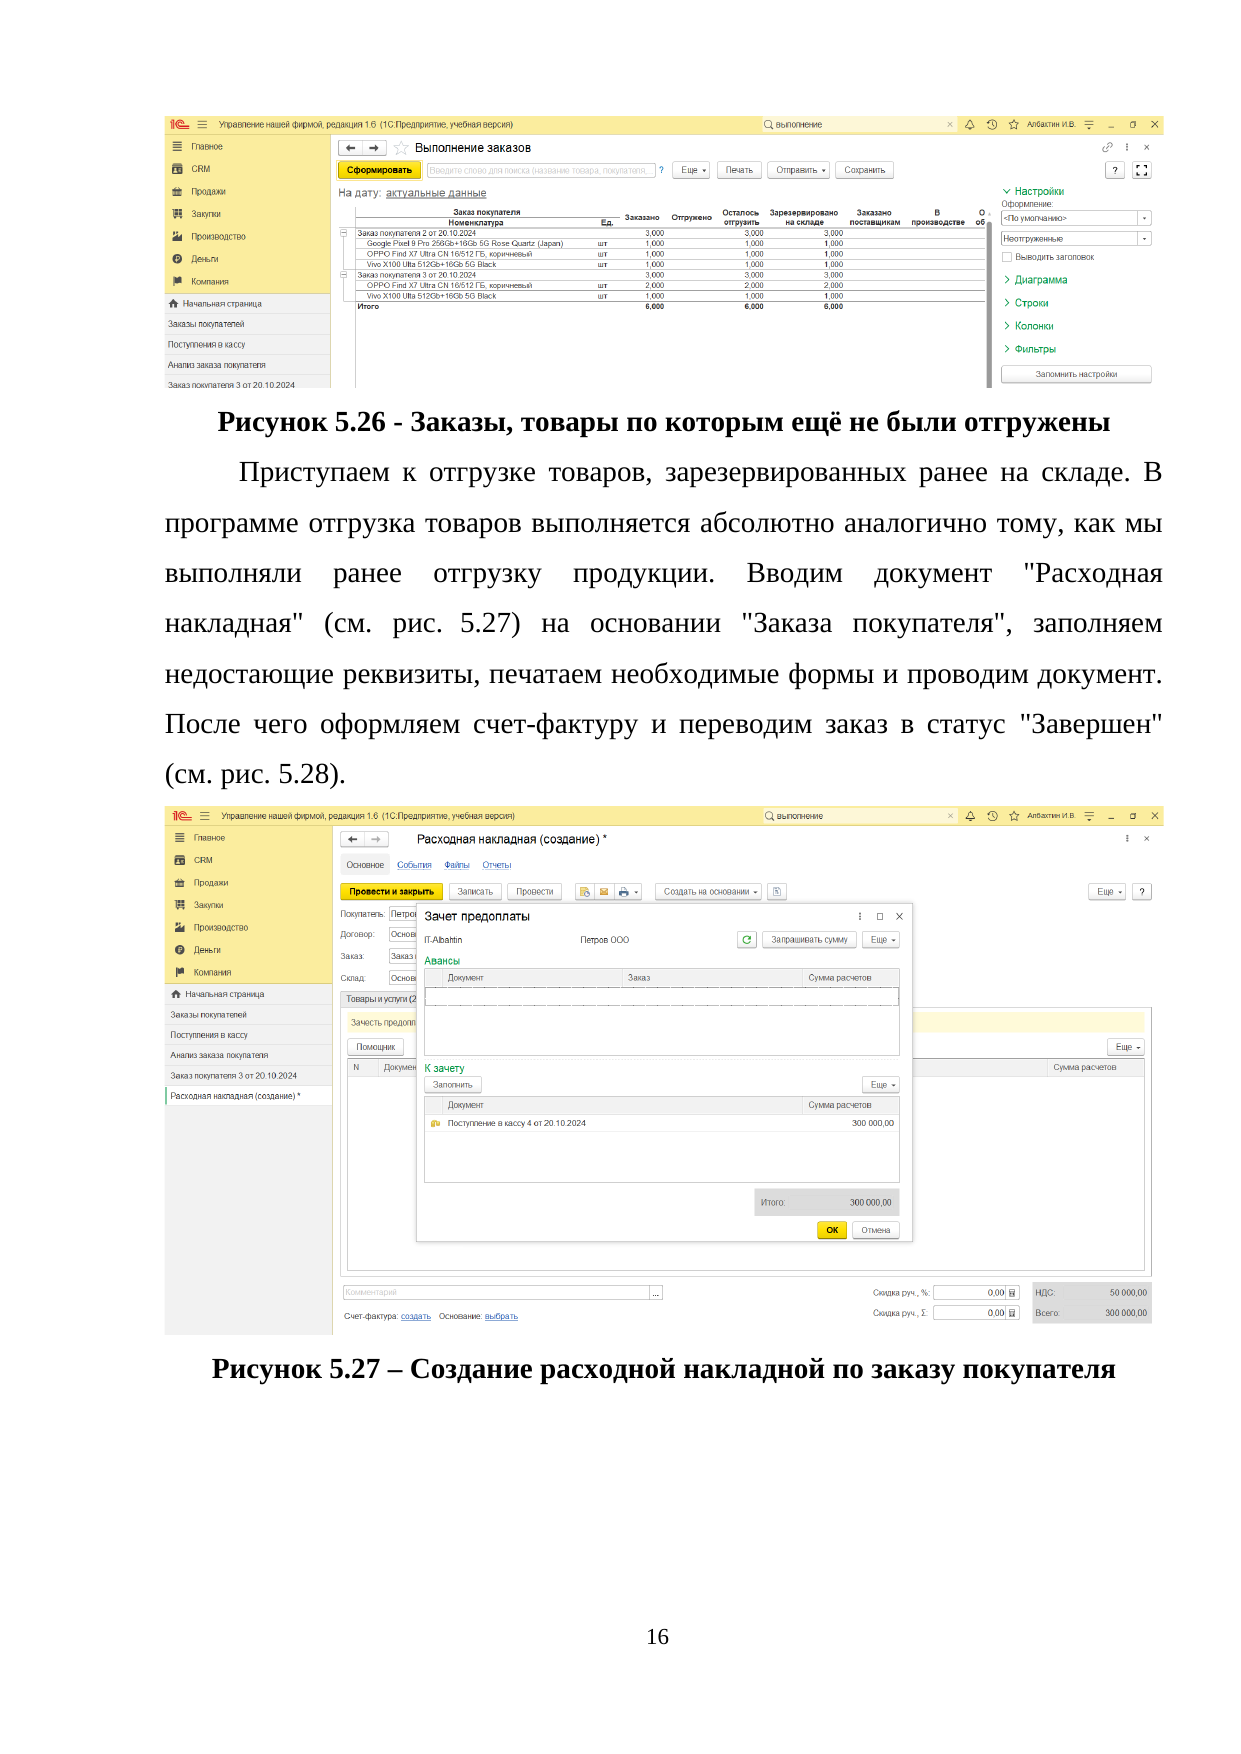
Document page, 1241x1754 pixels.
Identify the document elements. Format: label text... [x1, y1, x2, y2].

text Рисунок 5.26 - Заказы, товары по которым ещё не были отгружены [164, 404, 1163, 438]
picture [164, 116, 1164, 388]
text Рисунок 5.27 – Создание расходной накладной по заказу покупателя [164, 1351, 1163, 1385]
text Приступаем к отгрузке товаров, зарезервированных ранее на складе. В программе отгрузка товаров выполняется абсолютно аналогично тому, как мы выполняли ранее отгрузку продукции. Вводим документ "Расходная накладная" (см. рис. 5.27) на основании "Заказа покупателя", заполняем недостающие реквизиты, печатаем необходимые формы и проводим документ. После чего оформляем счет-фактуру и переводим заказ в статус "Завершен" (см. рис. 5.28). [164, 454, 1163, 790]
picture [164, 806, 1164, 1335]
